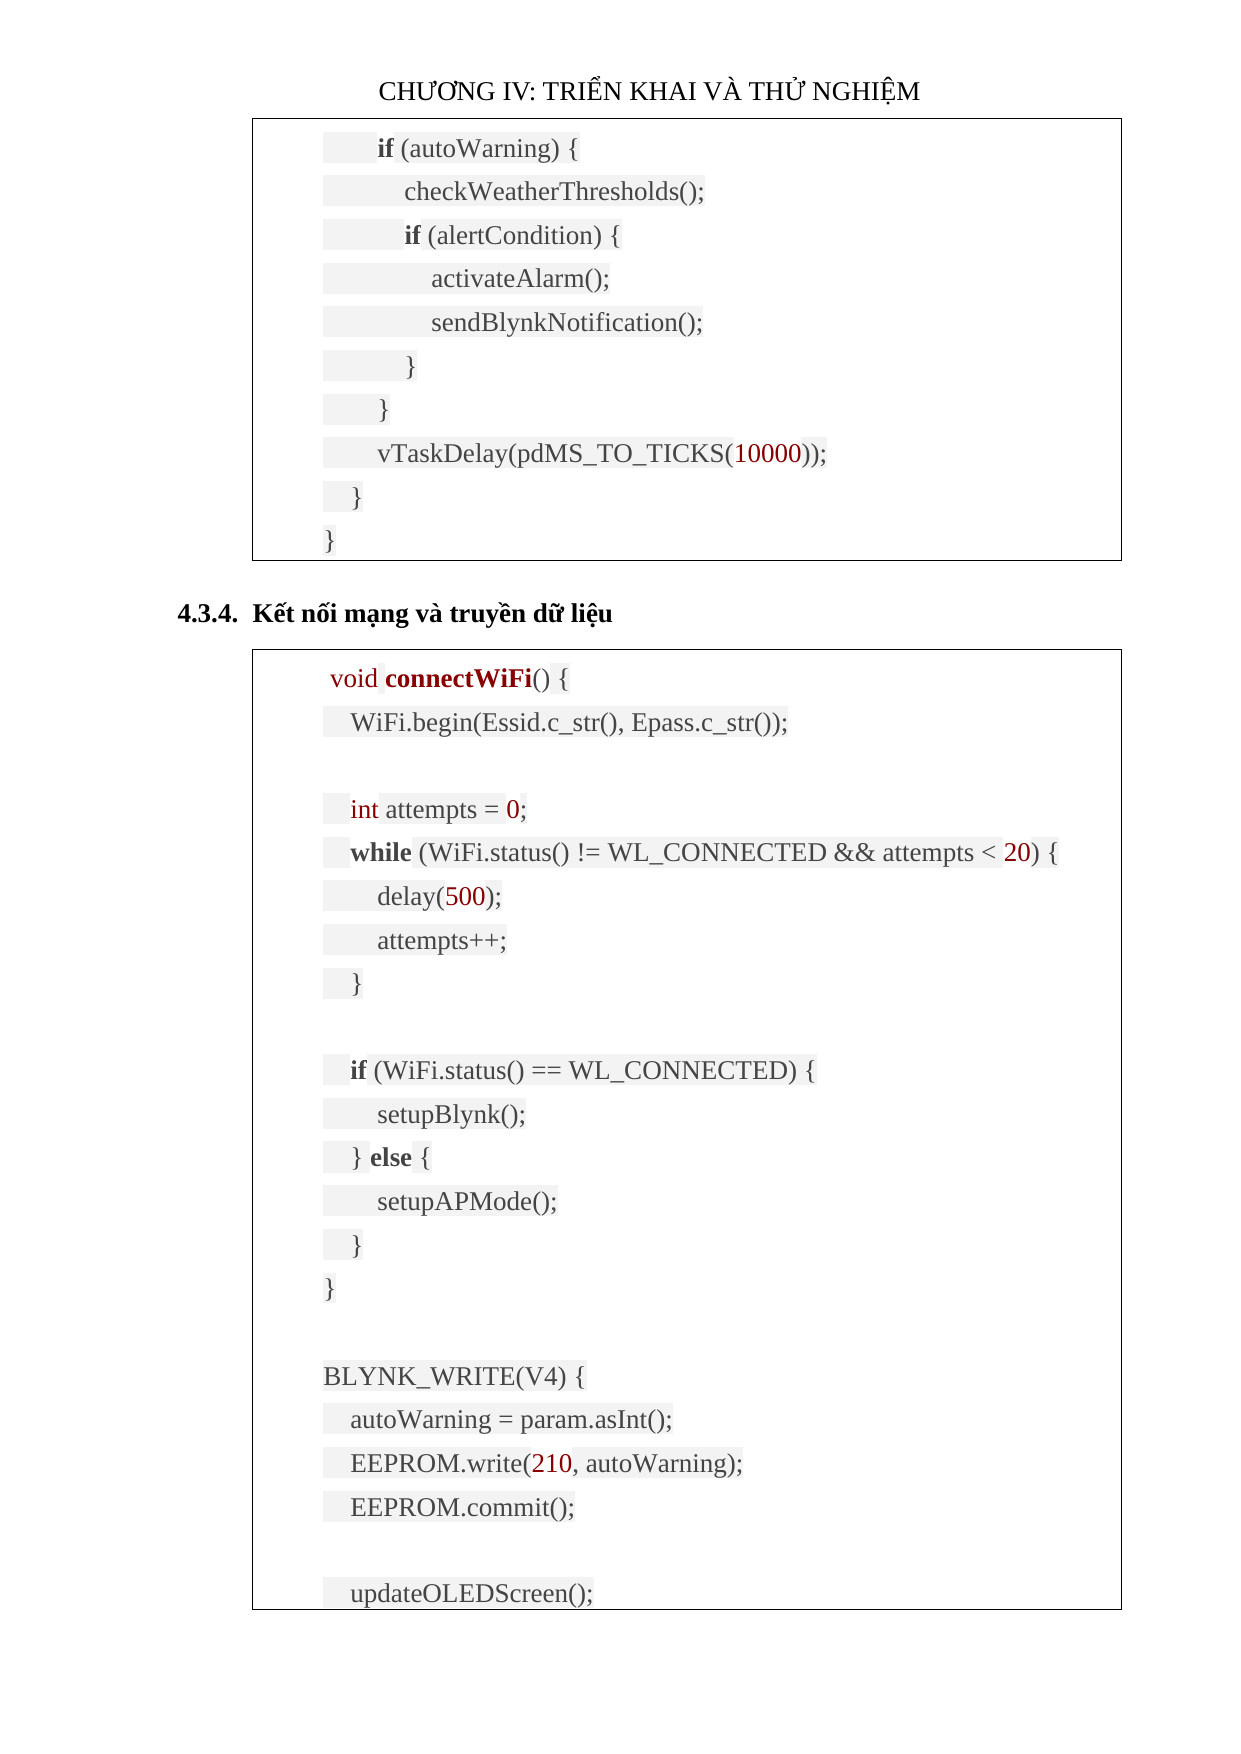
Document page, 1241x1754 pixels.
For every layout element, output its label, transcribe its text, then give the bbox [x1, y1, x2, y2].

list Kết nối mạng và truyền dữ liệu [177, 597, 1122, 628]
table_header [253, 119, 1121, 560]
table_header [253, 650, 1121, 1608]
